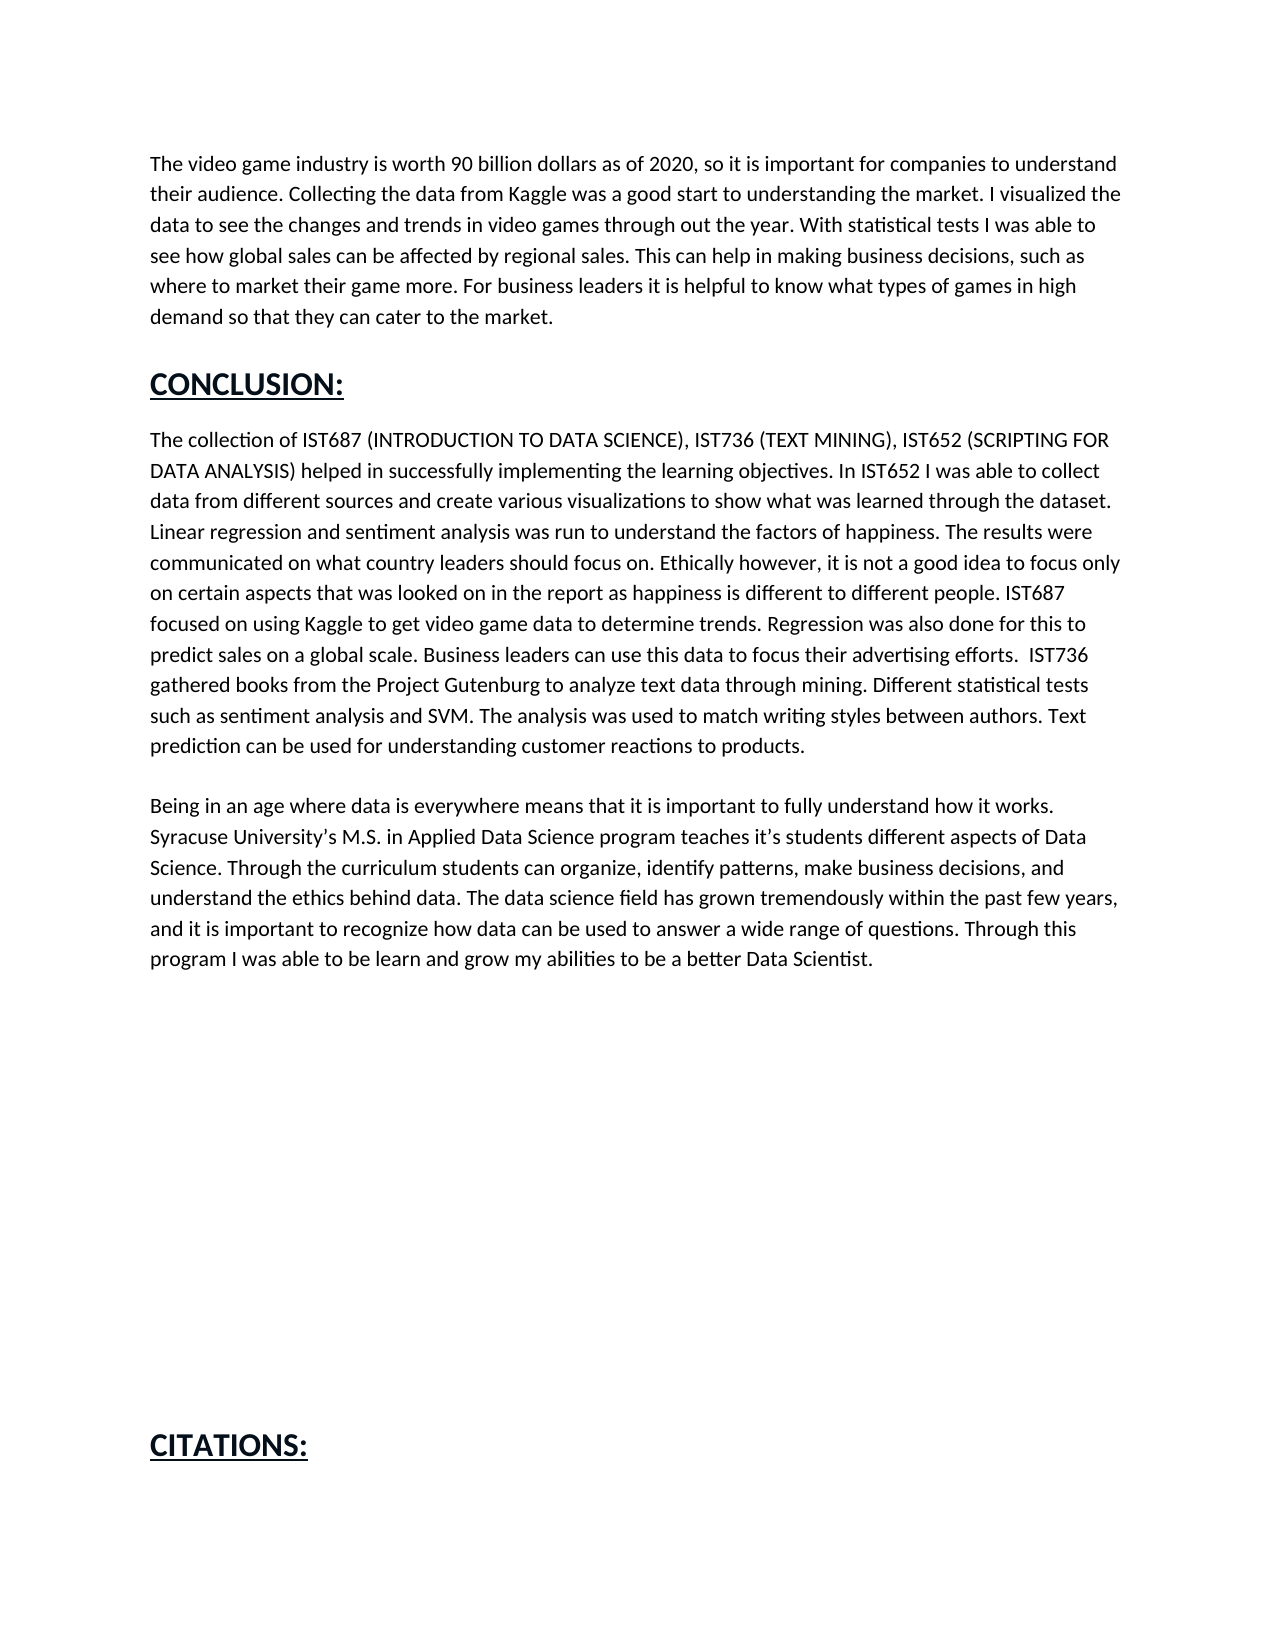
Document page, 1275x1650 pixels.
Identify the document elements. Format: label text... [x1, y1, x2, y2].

text CITATIONS: [150, 1424, 1125, 1464]
text CONCLUSION: [150, 363, 1125, 404]
text The video game industry is worth 90 billion dollars as of 2020, so it is important for companies to understand their audience. Collecting the data from Kaggle was a good start to understanding the market. I visualized the data to see the changes and trends in video games through out the year. With statistical tests I was able to see how global sales can be affected by regional sales. This can help in making business decisions, such as where to market their game more. For business leaders it is helpful to know what types of games in high demand so that they can cater to the market. [150, 150, 1125, 330]
text The collection of IST687 (INTRODUCTION TO DATA SCIENCE), IST736 (TEXT MINING), IST652 (SCRIPTING FOR DATA ANALYSIS) helped in successfully implementing the learning objectives. In IST652 I was able to collect data from different sources and create various visualizations to show what was learned through the dataset. Linear regression and sentiment analysis was run to understand the factors of happiness. The results were communicated on what country leaders should focus on. Ethically however, it is not a good idea to focus only on certain aspects that was looked on in the report as happiness is different to different people. IST687 focused on using Kaggle to get video game data to determine trends. Regression was also done for this to predict sales on a global scale. Business leaders can use this data to focus their advertising efforts. IST736 gathered books from the Project Gutenburg to analyze text data through mining. Different statistical tests such as sentiment analysis and SVM. The analysis was used to match writing styles between authors. Text prediction can be used for understanding customer reactions to products. [150, 426, 1125, 759]
text Being in an age where data is everywhere means that it is important to fully understand how it works. Syracuse University’s M.S. in Applied Data Science program teaches it’s students different aspects of Data Science. Through the curriculum students can organize, identify patterns, make business decisions, and understand the ethics behind data. The data science field has grown tremendously within the past few years, and it is important to recognize how data can be used to answer a wide range of questions. Through this program I was able to be learn and grow my abilities to be a better Data Scientist. [150, 792, 1125, 972]
